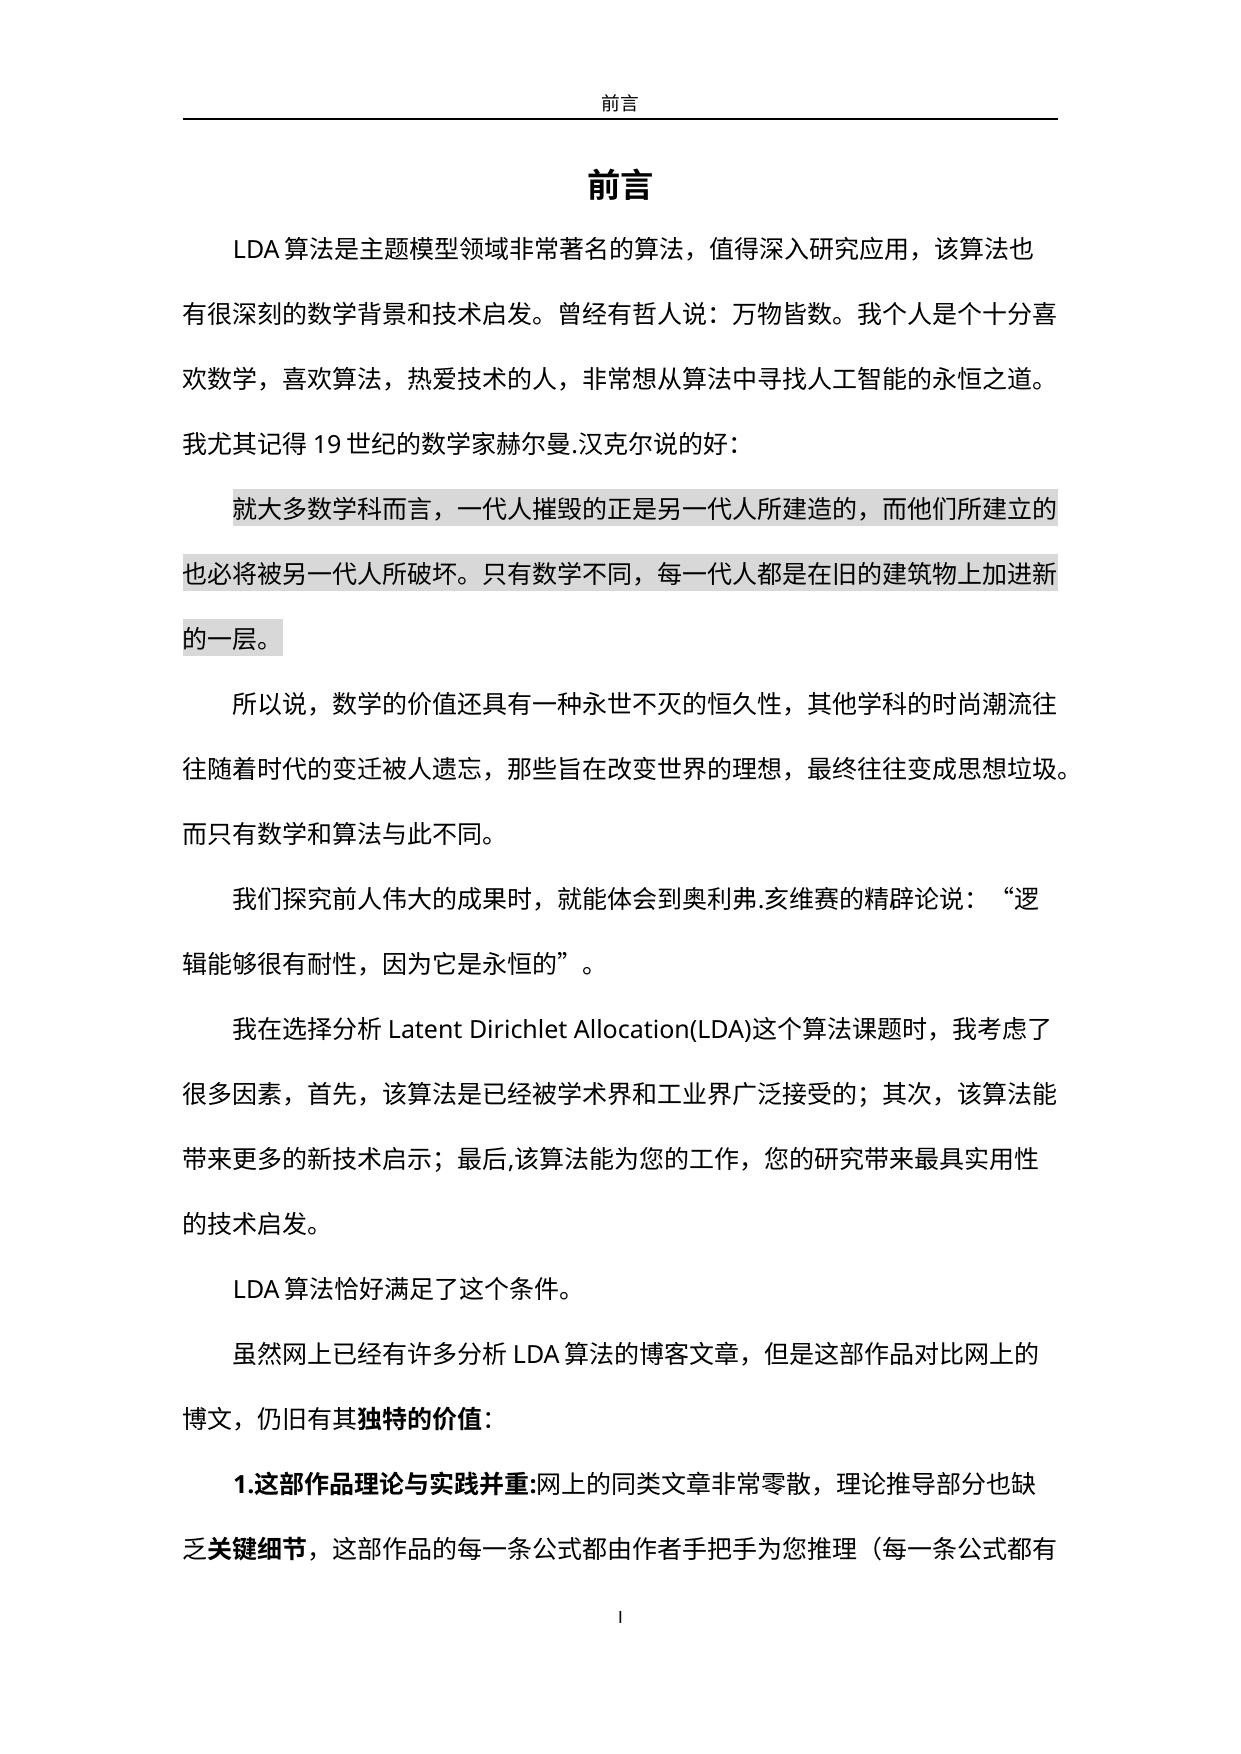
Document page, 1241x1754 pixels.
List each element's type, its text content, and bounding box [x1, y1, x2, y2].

text 前言 [183, 150, 1058, 215]
text LDA算法恰好满足了这个条件。 [183, 1255, 1058, 1320]
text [183, 1450, 1058, 1580]
text 就大多数学科而言，一代人摧毁的正是另一代人所建造的，而他们所建立的也必将被另一代人所破坏。只有数学不同，每一代人都是在旧的建筑物上加进新的一层。 [183, 475, 1058, 554]
text 所以说，数学的价值还具有一种永世不灭的恒久性，其他学科的时尚潮流往往随着时代的变迁被人遗忘，那些旨在改变世界的理想，最终往往变成思想垃圾。而只有数学和算法与此不同。 [183, 670, 1058, 865]
text LDA算法是主题模型领域非常著名的算法，值得深入研究应用，该算法也有很深刻的数学背景和技术启发。曾经有哲人说：万物皆数。我个人是个十分喜欢数学，喜欢算法，热爱技术的人，非常想从算法中寻找人工智能的永恒之道。我尤其记得19世纪的数学家赫尔曼.汉克尔说的好： [183, 215, 1058, 475]
text 我们探究前人伟大的成果时，就能体会到奥利弗.亥维赛的精辟论说：“逻辑能够很有耐性，因为它是永恒的”。 [183, 865, 1058, 995]
text 就大多数学科而言，一代人摧毁的正是另一代人所建造的，而他们所建立的也必将被另一代人所破坏。只有数学不同，每一代人都是在旧的建筑物上加进新的一层。 [183, 591, 1058, 670]
text 虽然网上已经有许多分析LDA算法的博客文章，但是这部作品对比网上的博文，仍旧有其独特的价值： [183, 1320, 1058, 1450]
text 我在选择分析Latent Dirichlet Allocation(LDA)这个算法课题时，我考虑了很多因素，首先，该算法是已经被学术界和工业界广泛接受的；其次，该算法能带来更多的新技术启示；最后,该算法能为您的工作，您的研究带来最具实用性的技术启发。 [183, 995, 1058, 1255]
